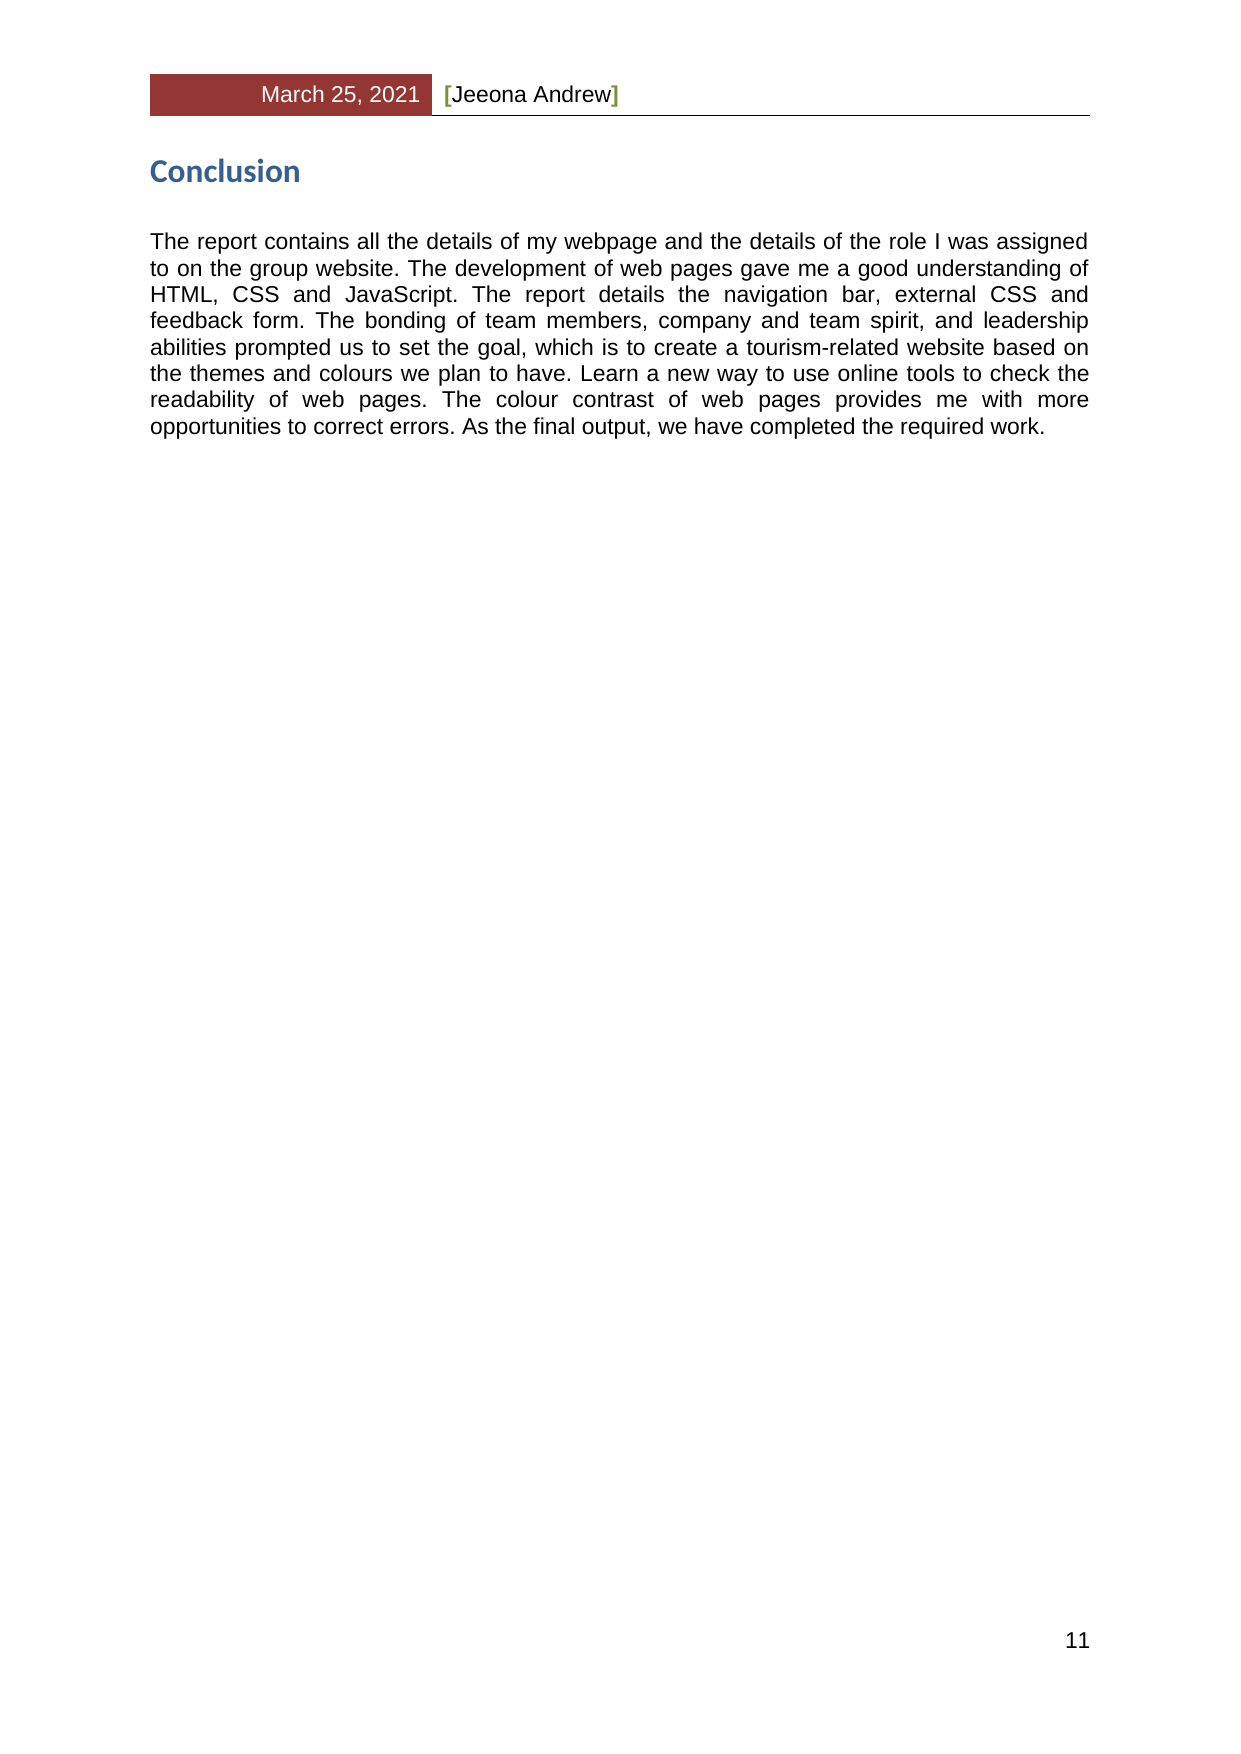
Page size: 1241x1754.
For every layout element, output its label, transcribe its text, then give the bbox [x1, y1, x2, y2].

subtitle Conclusion [150, 150, 1090, 191]
text The report contains all the details of my webpage and the details of the role I was assigned to on the group website. The development of web pages gave me a good understanding of HTML, CSS and JavaScript. The report details the navigation bar, external CSS and feedback form. The bonding of team members, company and team spirit, and leadership abilities prompted us to set the goal, which is to create a tourism-related website based on the themes and colours we plan to have. Learn a new way to use online tools to check the readability of web pages. The colour contrast of web pages provides me with more opportunities to correct errors. As the final output, we have completed the required work. [150, 228, 1090, 439]
